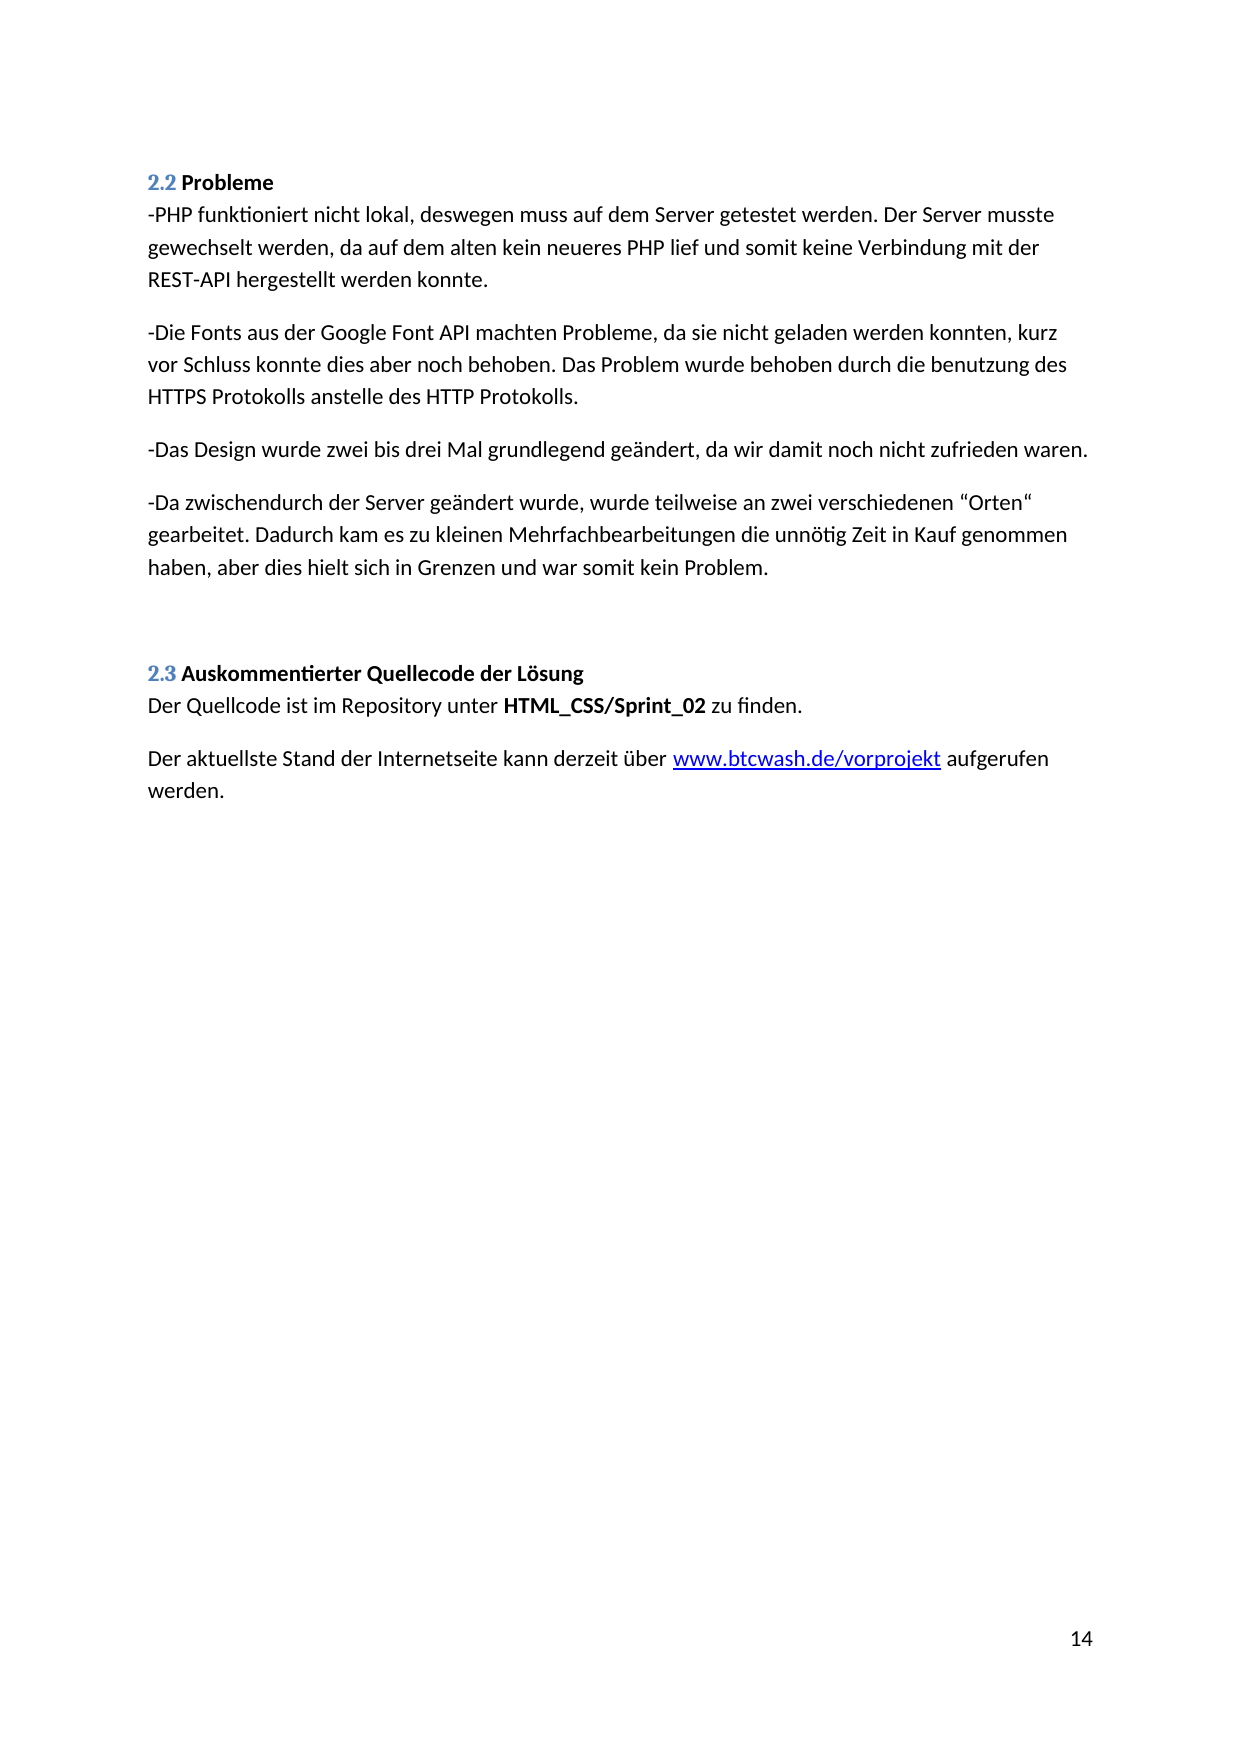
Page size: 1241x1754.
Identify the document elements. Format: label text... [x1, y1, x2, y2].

subtitle 2.3 Auskommentierter Quellecode der Lösung [148, 659, 1093, 687]
text -Da zwischendurch der Server geändert wurde, wurde teilweise an zwei verschiedenen “Orten“ gearbeitet. Dadurch kam es zu kleinen Mehrfachbearbeitungen die unnötig Zeit in Kauf genommen haben, aber dies hielt sich in Grenzen und war somit kein Problem. [148, 488, 1093, 581]
text -Die Fonts aus der Google Font API machten Probleme, da sie nicht geladen werden konnten, kurz vor Schluss konnte dies aber noch behoben. Das Problem wurde behoben durch die benutzung des HTTPS Protokolls anstelle des HTTP Protokolls. [148, 318, 1093, 410]
text Der Quellcode ist im Repository unter HTML_CSS/Sprint_02 zu finden. [148, 691, 1093, 719]
text Der aktuellste Stand der Internetseite kann derzeit über www.btcwash.de/vorprojekt aufgerufen werden. [148, 744, 1093, 804]
text -PHP funktioniert nicht lokal, deswegen muss auf dem Server getestet werden. Der Server musste gewechselt werden, da auf dem alten kein neueres PHP lief und somit keine Verbindung mit der REST-API hergestellt werden konnte. [148, 201, 1093, 293]
text -Das Design wurde zwei bis drei Mal grundlegend geändert, da wir damit noch nicht zufrieden waren. [148, 435, 1093, 463]
subtitle 2.2 Probleme [148, 168, 1093, 196]
